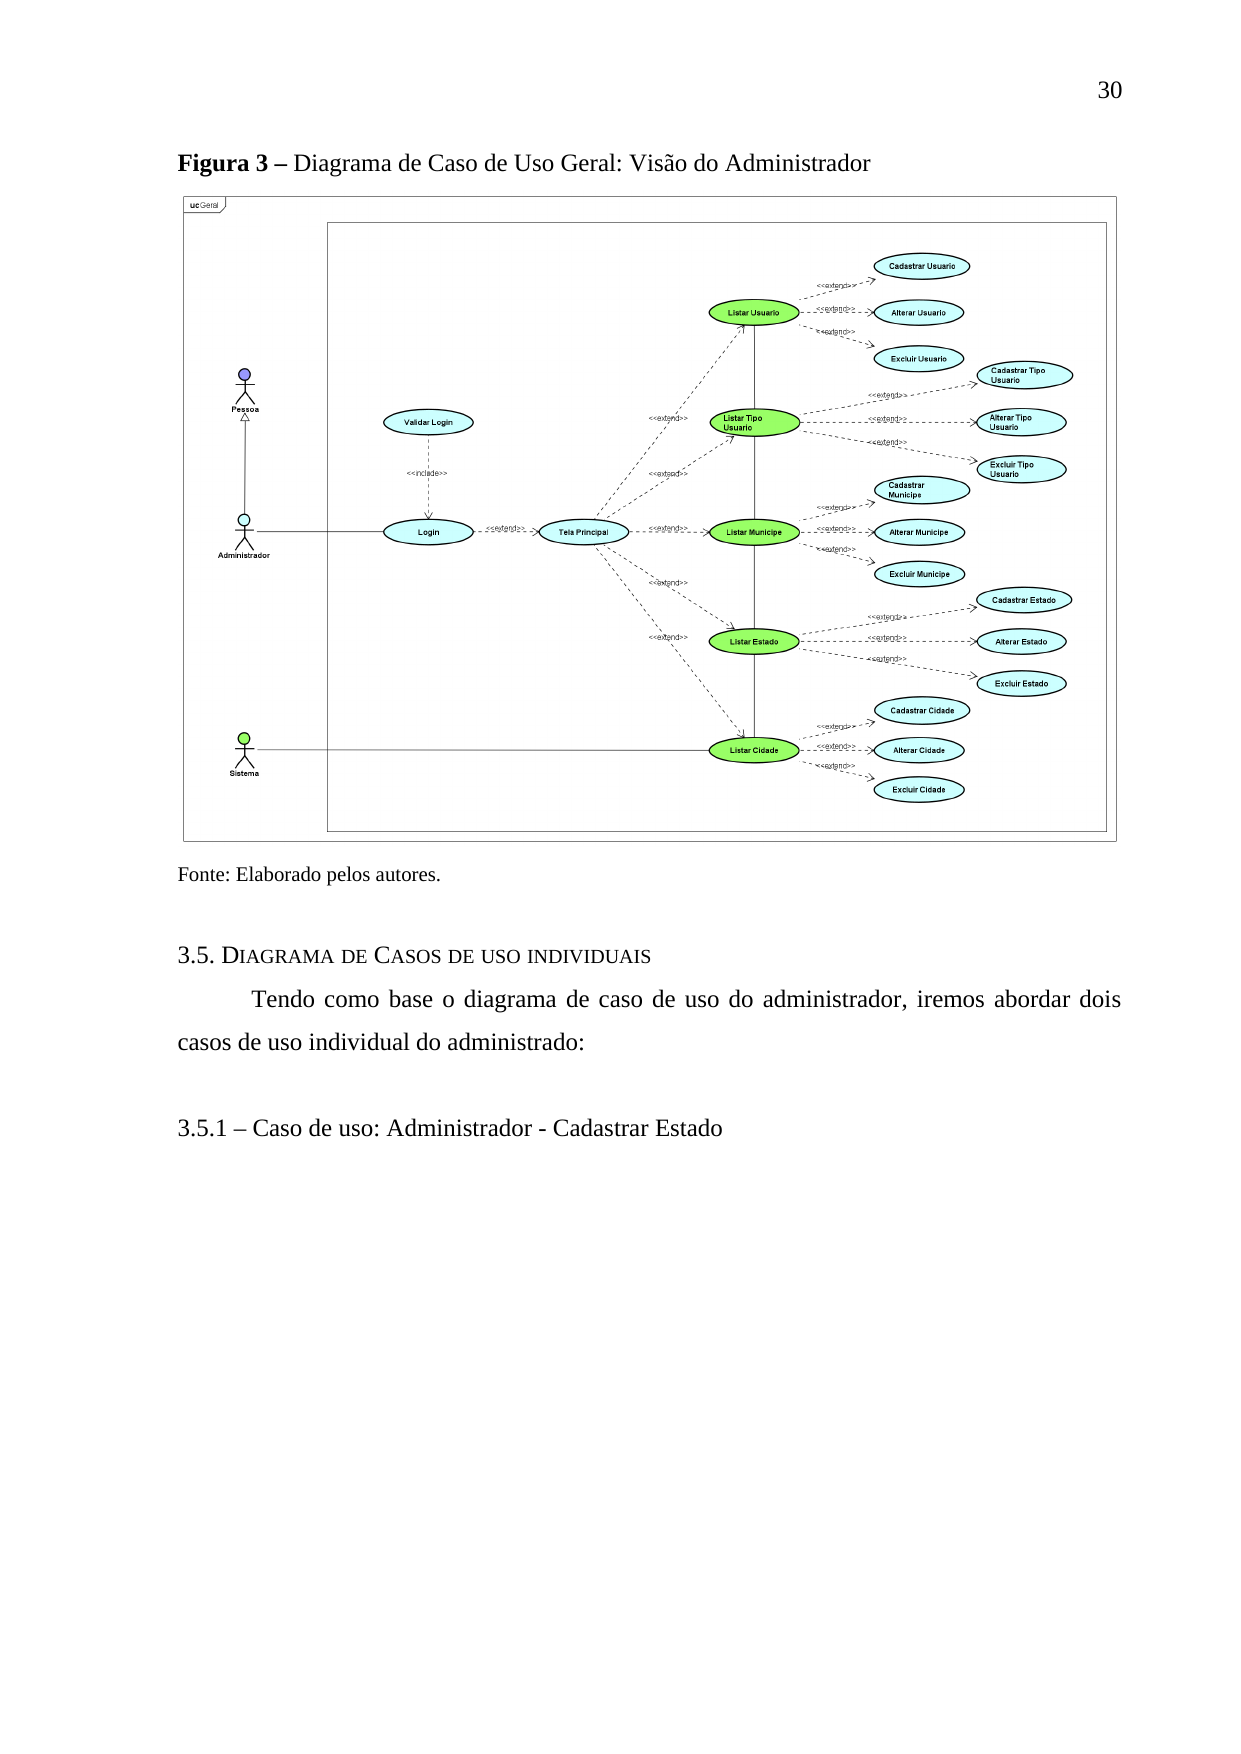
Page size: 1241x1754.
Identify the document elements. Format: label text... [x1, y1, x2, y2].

text Figura 3 – Diagrama de Caso de Uso Geral: Visão do Administrador [177, 148, 1122, 176]
subtitle 3.5. Diagrama de Casos de uso individuais [177, 941, 1122, 969]
text 3.5.1 – Caso de uso: Administrador - Cadastrar Estado [177, 1113, 1122, 1142]
text Tendo como base o diagrama de caso de uso do administrador, iremos abordar dois casos de uso individual do administrado: [177, 984, 1122, 1056]
picture [177, 190, 1122, 847]
text Fonte: Elaborado pelos autores. [177, 861, 1122, 886]
